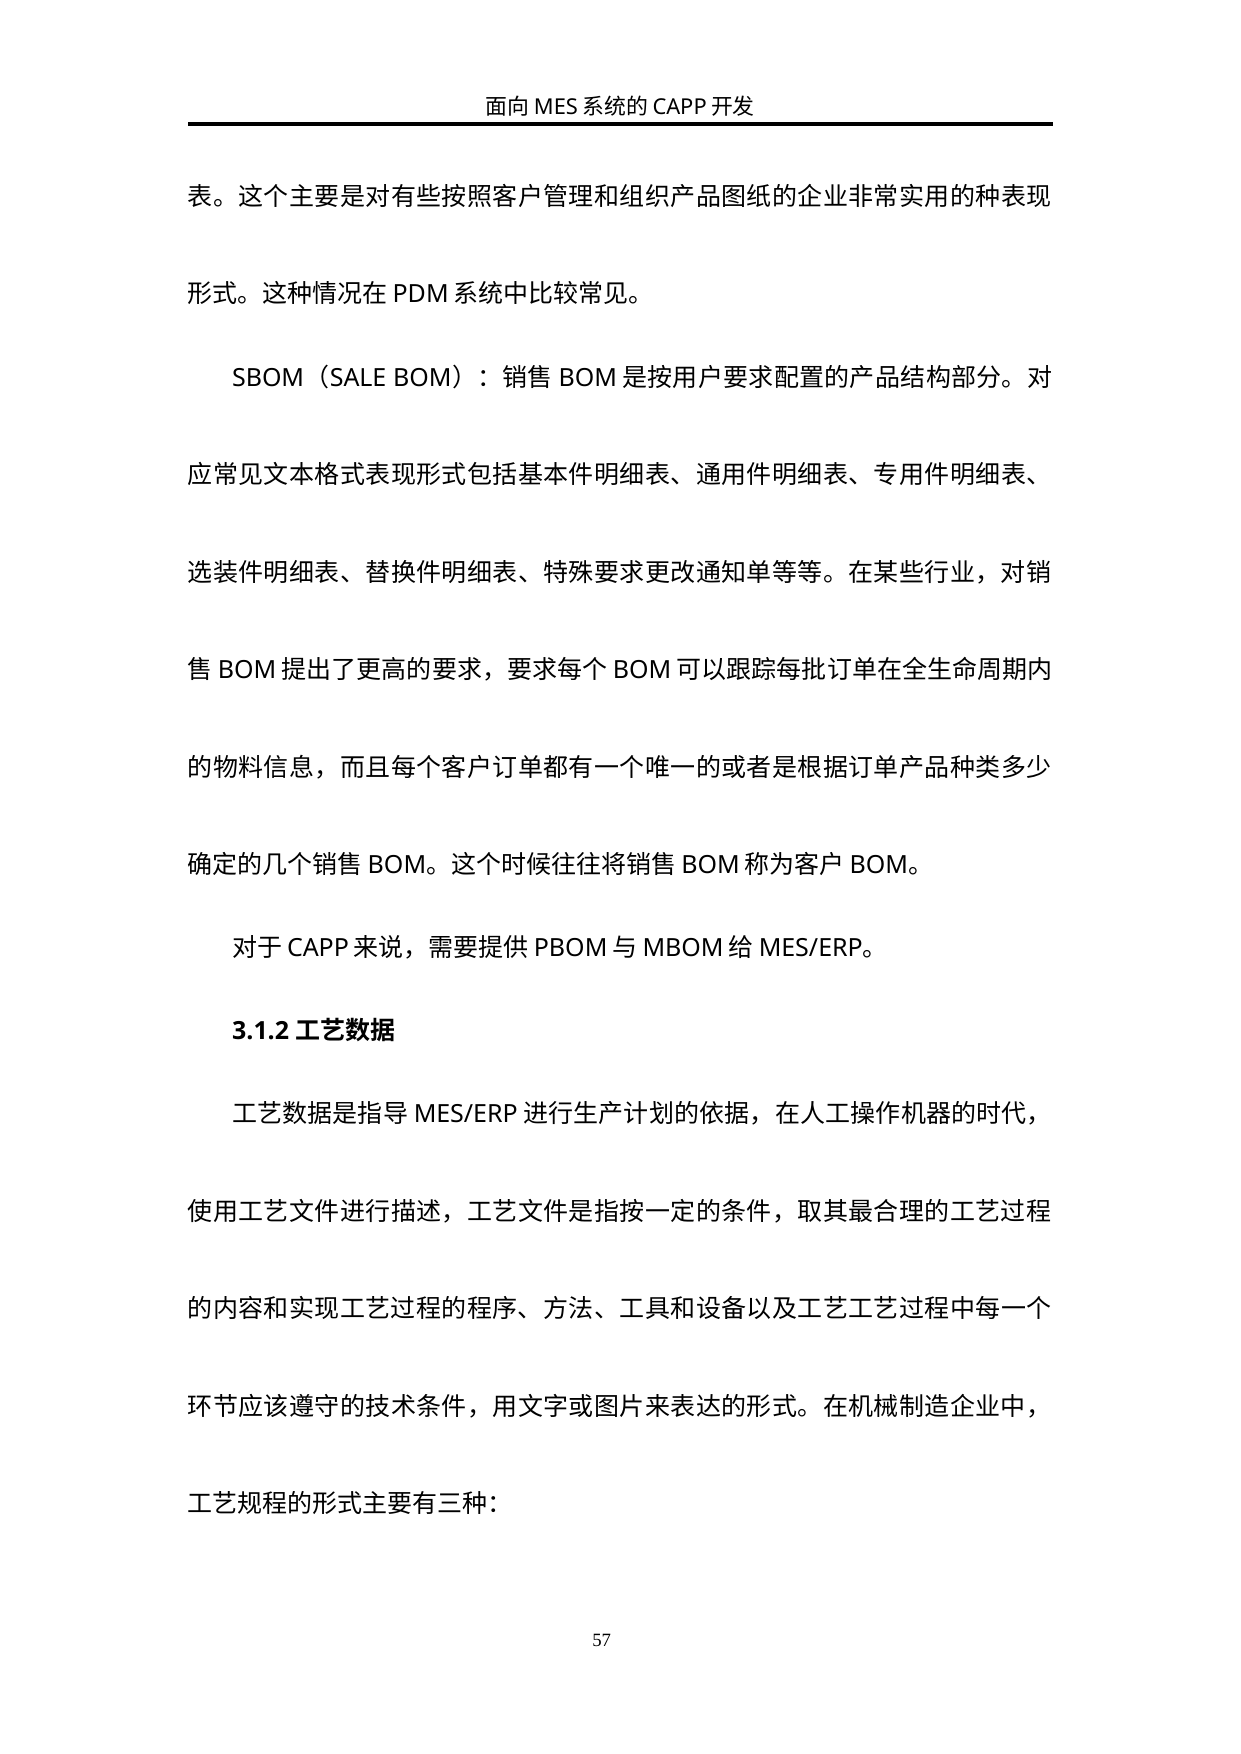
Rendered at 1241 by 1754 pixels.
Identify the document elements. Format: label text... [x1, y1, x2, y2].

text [187, 162, 1053, 324]
text SBOM（SALE BOM）：销售BOM是按用户要求配置的产品结构部分。对应常见文本格式表现形式包括基本件明细表、通用件明细表、专用件明细表、选装件明细表、替换件明细表、特殊要求更改通知单等等。在某些行业，对销售BOM提出了更高的要求，要求每个BOM可以跟踪每批订单在全生命周期内的物料信息，而且每个客户订单都有一个唯一的或者是根据订单产品种类多少确定的几个销售BOM。这个时候往往将销售BOM称为客户BOM。 [187, 343, 1053, 895]
text 对于CAPP来说，需要提供PBOM与MBOM给MES/ERP。 [187, 913, 1053, 978]
text 工艺数据是指导MES/ERP进行生产计划的依据，在人工操作机器的时代，使用工艺文件进行描述，工艺文件是指按一定的条件，取其最合理的工艺过程的内容和实现工艺过程的程序、方法、工具和设备以及工艺工艺过程中每一个环节应该遵守的技术条件，用文字或图片来表达的形式。在机械制造企业中，工艺规程的形式主要有三种： [187, 1079, 1053, 1534]
text 3.1.2 工艺数据 [232, 996, 1053, 1061]
